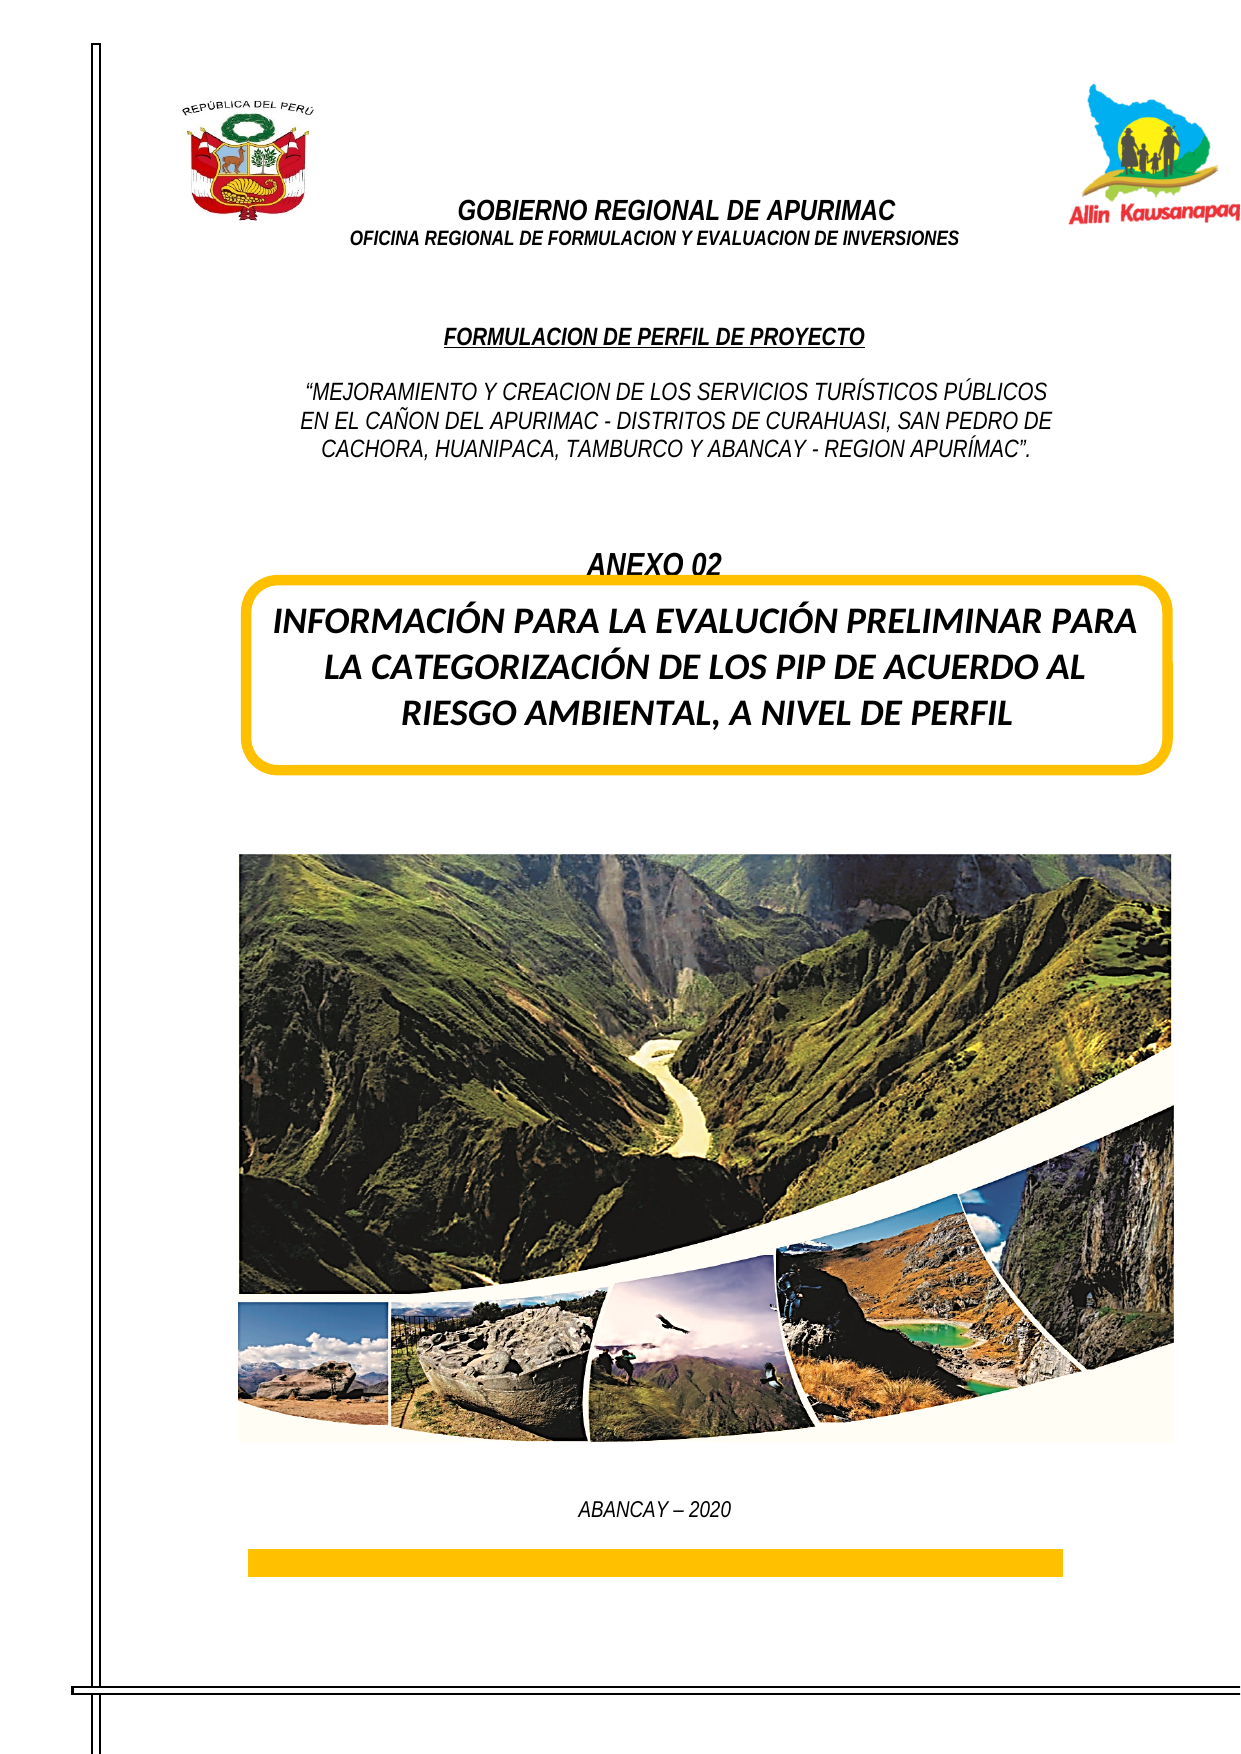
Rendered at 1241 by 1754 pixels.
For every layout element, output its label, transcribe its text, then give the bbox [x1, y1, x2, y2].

picture [178, 100, 317, 221]
text GOBIERNO REGIONAL DE APURIMAC [292, 193, 1061, 226]
picture [1061, 78, 1241, 242]
text “MEJORAMIENTO Y CREACION DE LOS SERVICIOS TURÍSTICOS PÚBLICOS EN EL CAÑON DEL APURIMAC - DISTRITOS DE CURAHUASI, SAN PEDRO DE CACHORA, HUANIPACA, TAMBURCO Y ABANCAY - REGION APURÍMAC”. [292, 377, 1063, 463]
picture [238, 854, 1174, 1442]
text ABANCAY – 2020 [248, 1496, 1063, 1523]
text FORMULACION DE PERFIL DE PROYECTO [248, 322, 1063, 351]
text ANEXO 02 [248, 545, 1063, 583]
text OFICINA REGIONAL DE FORMULACION Y EVALUACION DE INVERSIONES [248, 226, 1063, 250]
